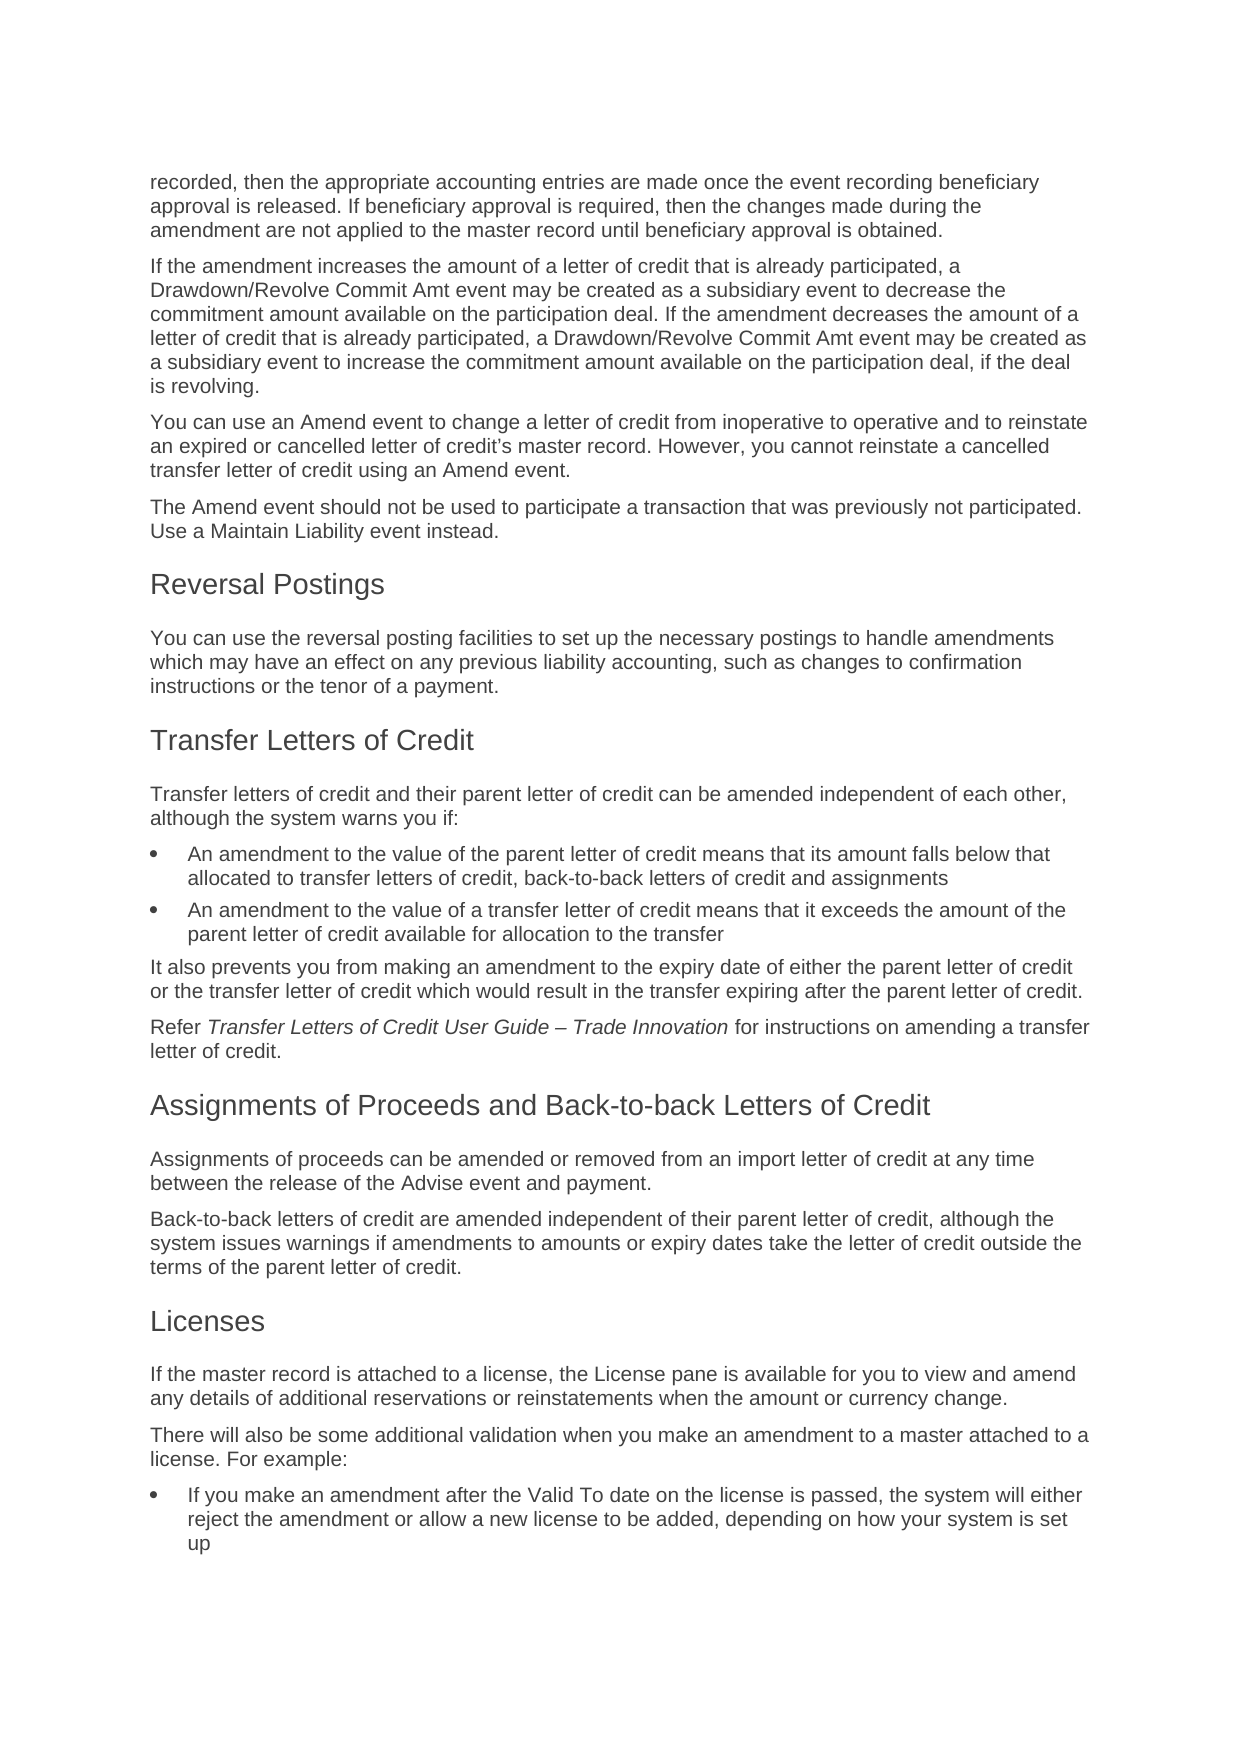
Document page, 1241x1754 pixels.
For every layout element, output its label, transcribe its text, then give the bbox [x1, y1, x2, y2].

subtitle Licenses [150, 1304, 1090, 1337]
subtitle Assignments of Proceeds and Back-to-back Letters of Credit [150, 1088, 1090, 1121]
subtitle Transfer Letters of Credit [150, 723, 1090, 756]
text You can use an Amend event to change a letter of credit from inoperative to operative and to reinstate an expired or cancelled letter of credit’s master record. However, you cannot reinstate a cancelled transfer letter of credit using an Amend event. [150, 410, 1090, 482]
text There will also be some additional validation when you make an amendment to a master attached to a license. For example: [150, 1423, 1090, 1471]
text It also prevents you from making an amendment to the expiry date of either the parent letter of credit or the transfer letter of credit which would result in the transfer expiring after the parent letter of credit. [150, 954, 1090, 1002]
text Transfer letters of credit and their parent letter of credit can be amended independent of each other, although the system warns you if: [150, 781, 1090, 829]
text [150, 169, 1090, 241]
text You can use the reversal posting facilities to set up the necessary postings to handle amendments which may have an effect on any previous liability accounting, such as changes to confirmation instructions or the tenor of a payment. [150, 626, 1090, 698]
text The Amend event should not be used to participate a transaction that was previously not participated. Use a Maintain Liability event instead. [150, 494, 1090, 542]
text An amendment to the value of the parent letter of credit means that its amount falls below that allocated to transfer letters of credit, back-to-back letters of credit and assignments [150, 842, 1090, 890]
text Assignments of proceeds can be amended or removed from an import letter of credit at any time between the release of the Advise event and payment. [150, 1146, 1090, 1194]
text An amendment to the value of a transfer letter of credit means that it exceeds the amount of the parent letter of credit available for allocation to the transfer [150, 898, 1090, 946]
text If the amendment increases the amount of a letter of credit that is already participated, a Drawdown/Revolve Commit Amt event may be created as a subsidiary event to decrease the commitment amount available on the participation deal. If the amendment decreases the amount of a letter of credit that is already participated, a Drawdown/Revolve Commit Amt event may be created as a subsidiary event to increase the commitment amount available on the participation deal, if the deal is revolving. [150, 254, 1090, 398]
subtitle Reversal Postings [150, 567, 1090, 601]
text If you make an amendment after the Valid To date on the license is passed, the system will either reject the amendment or allow a new license to be added, depending on how your system is set up [150, 1483, 1090, 1555]
text Refer Transfer Letters of Credit User Guide – Trade Innovation for instructions on amending a transfer letter of credit. [150, 1015, 1090, 1063]
text If the master record is attached to a license, the License pane is available for you to view and amend any details of additional reservations or reinstatements when the amount or currency change. [150, 1362, 1090, 1410]
text Back-to-back letters of credit are amended independent of their parent letter of credit, although the system issues warnings if amendments to amounts or expiry dates take the letter of credit outside the terms of the parent letter of credit. [150, 1207, 1090, 1279]
